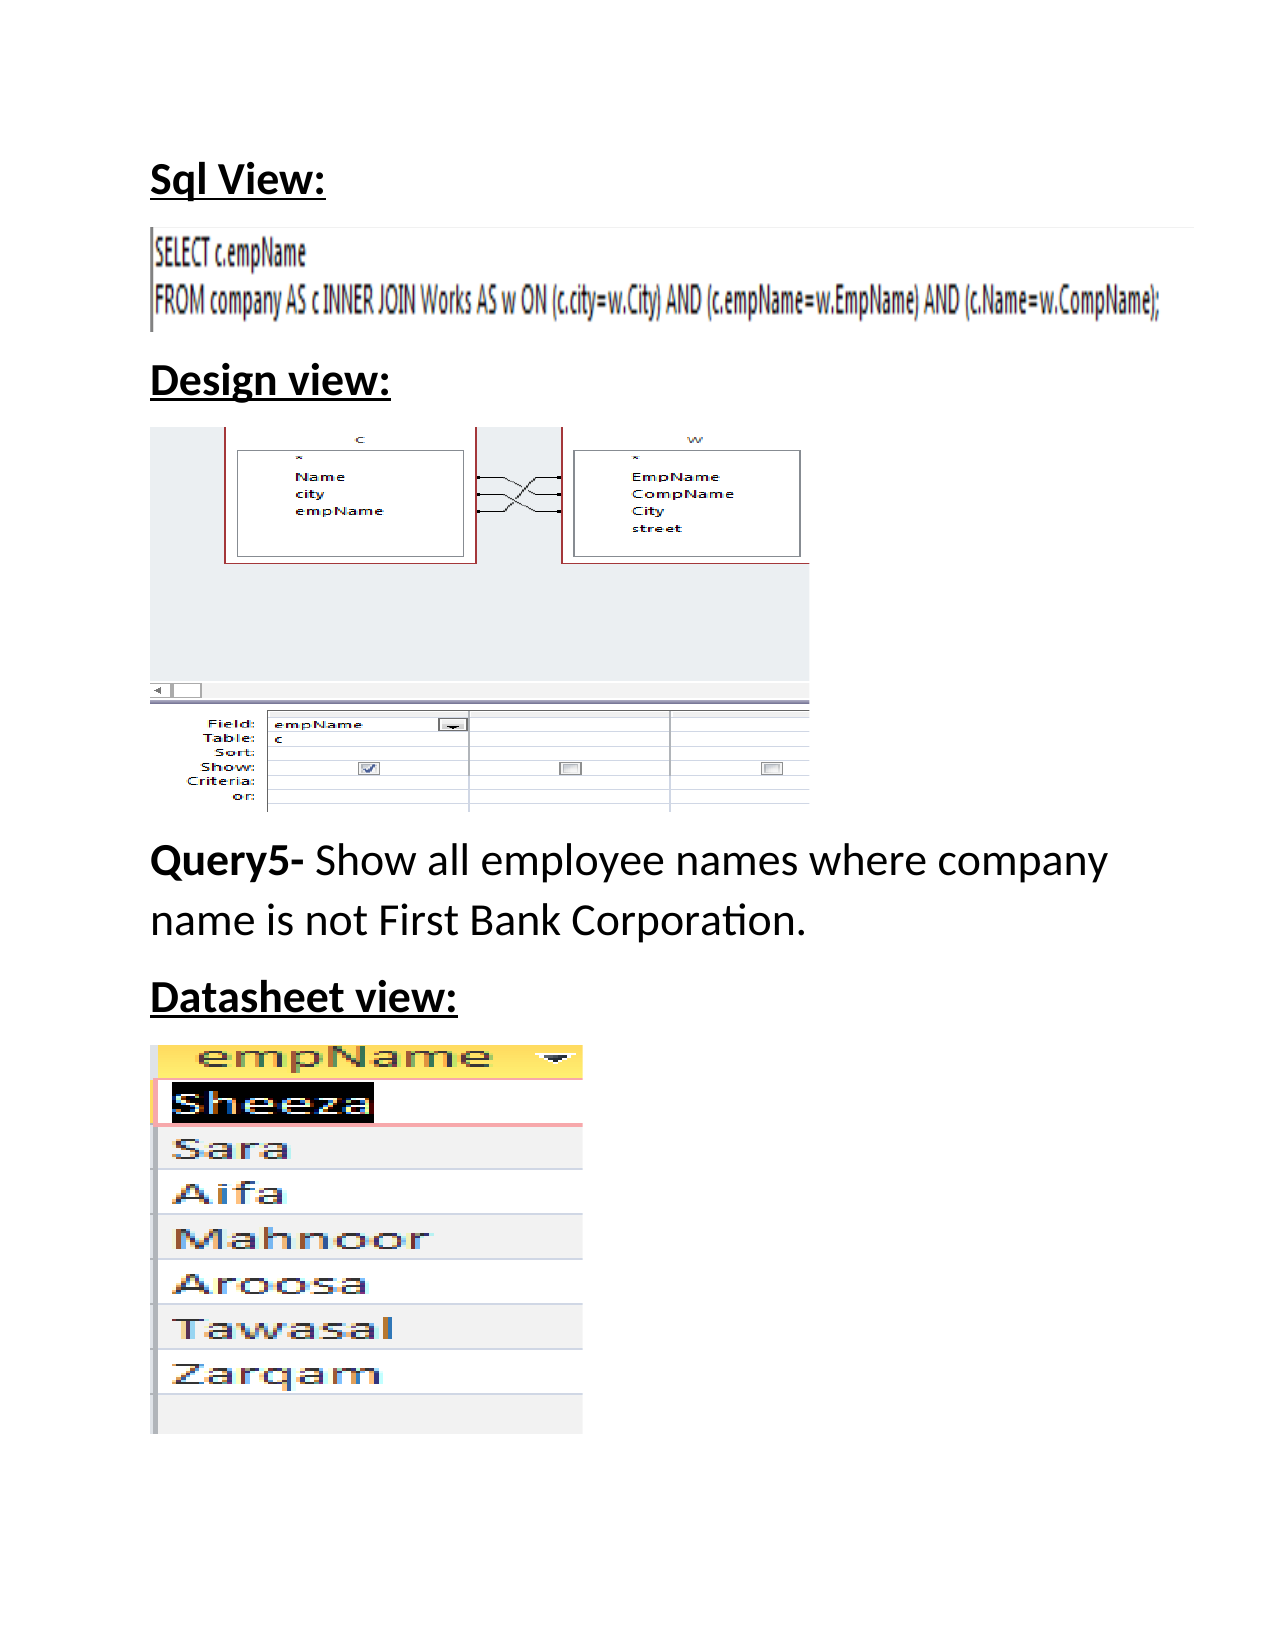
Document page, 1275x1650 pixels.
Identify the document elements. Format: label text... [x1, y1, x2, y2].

text Sql View: [150, 150, 1125, 206]
text Design view: [150, 351, 1125, 406]
picture [150, 1045, 583, 1434]
picture [150, 227, 1194, 332]
text Datasheet view: [150, 968, 1125, 1024]
text Query5- Show all employee names where company name is not First Bank Corporation. [150, 831, 1125, 947]
picture [150, 427, 810, 812]
